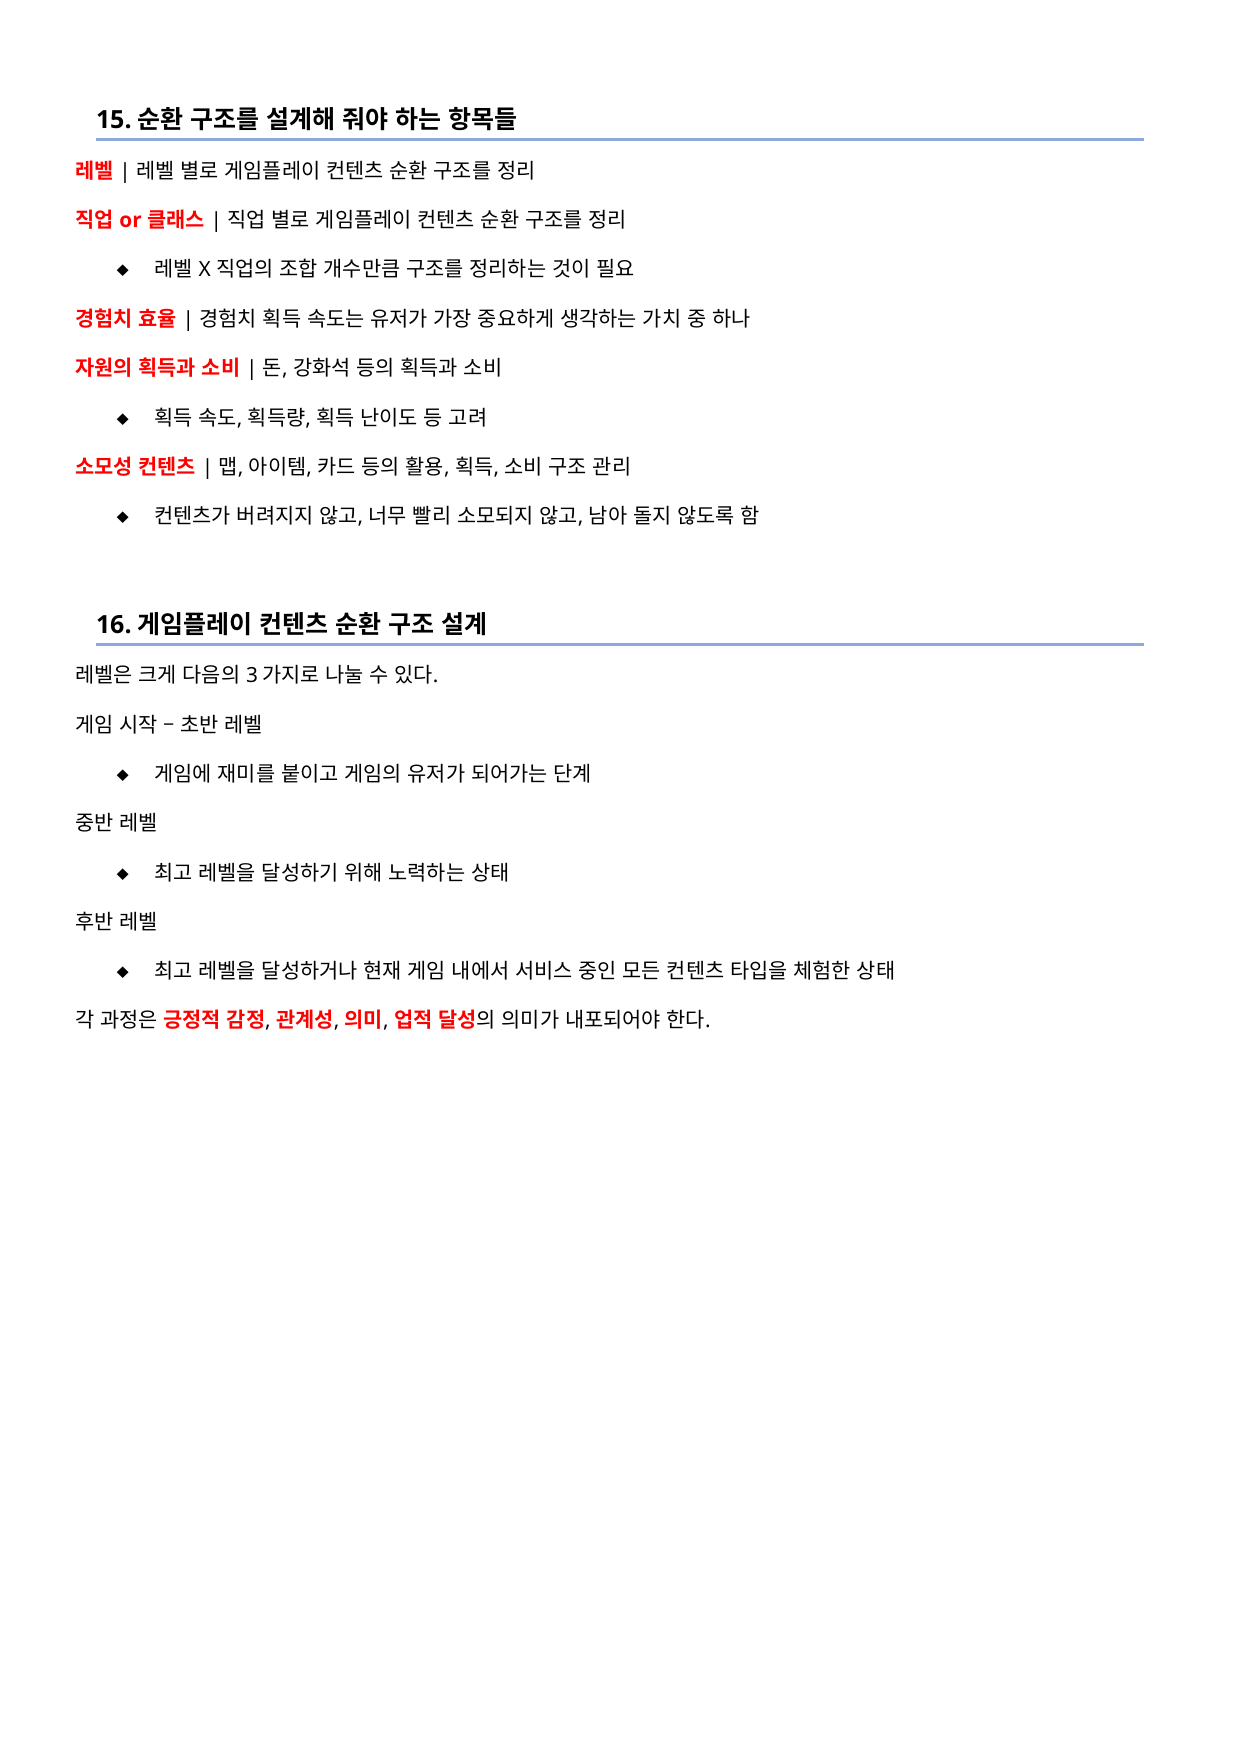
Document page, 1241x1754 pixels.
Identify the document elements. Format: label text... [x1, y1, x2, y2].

list 레벨 X 직업의 조합 개수만큼 구조를 정리하는 것이 필요 [117, 253, 1165, 283]
text 자원의 획득과 소비 | 돈, 강화석 등의 획득과 소비 [75, 351, 1165, 382]
text 경험치 효율 | 경험치 획득 속도는 유저가 가장 중요하게 생각하는 가치 중 하나 [75, 302, 1165, 332]
text 게임플레이 컨텐츠 순환 구조 설계 [96, 604, 1144, 643]
text 각 과정은 긍정적 감정, 관계성, 의미, 업적 달성의 의미가 내포되어야 한다. [75, 1003, 1165, 1034]
text 소모성 컨텐츠 | 맵, 아이템, 카드 등의 활용, 획득, 소비 구조 관리 [75, 450, 1165, 481]
text 레벨은 크게 다음의 3가지로 나눌 수 있다. [75, 658, 1165, 689]
text 직업 or 클래스 | 직업 별로 게임플레이 컨텐츠 순환 구조를 정리 [75, 203, 1165, 234]
text 순환 구조를 설계해 줘야 하는 항목들 [96, 100, 1144, 138]
list 최고 레벨을 달성하거나 현재 게임 내에서 서비스 중인 모든 컨텐츠 타입을 체험한 상태 [117, 954, 1165, 984]
text 게임 시작 – 초반 레벨 [75, 708, 1165, 738]
list 획득 속도, 획득량, 획득 난이도 등 고려 [117, 401, 1165, 431]
text 레벨 | 레벨 별로 게임플레이 컨텐츠 순환 구조를 정리 [75, 154, 1165, 184]
list 최고 레벨을 달성하기 위해 노력하는 상태 [117, 856, 1165, 886]
list 게임에 재미를 붙이고 게임의 유저가 되어가는 단계 [117, 757, 1165, 787]
list 컨텐츠가 버려지지 않고, 너무 빨리 소모되지 않고, 남아 돌지 않도록 함 [117, 499, 1165, 530]
text 후반 레벨 [75, 905, 1165, 935]
text 중반 레벨 [75, 806, 1165, 837]
